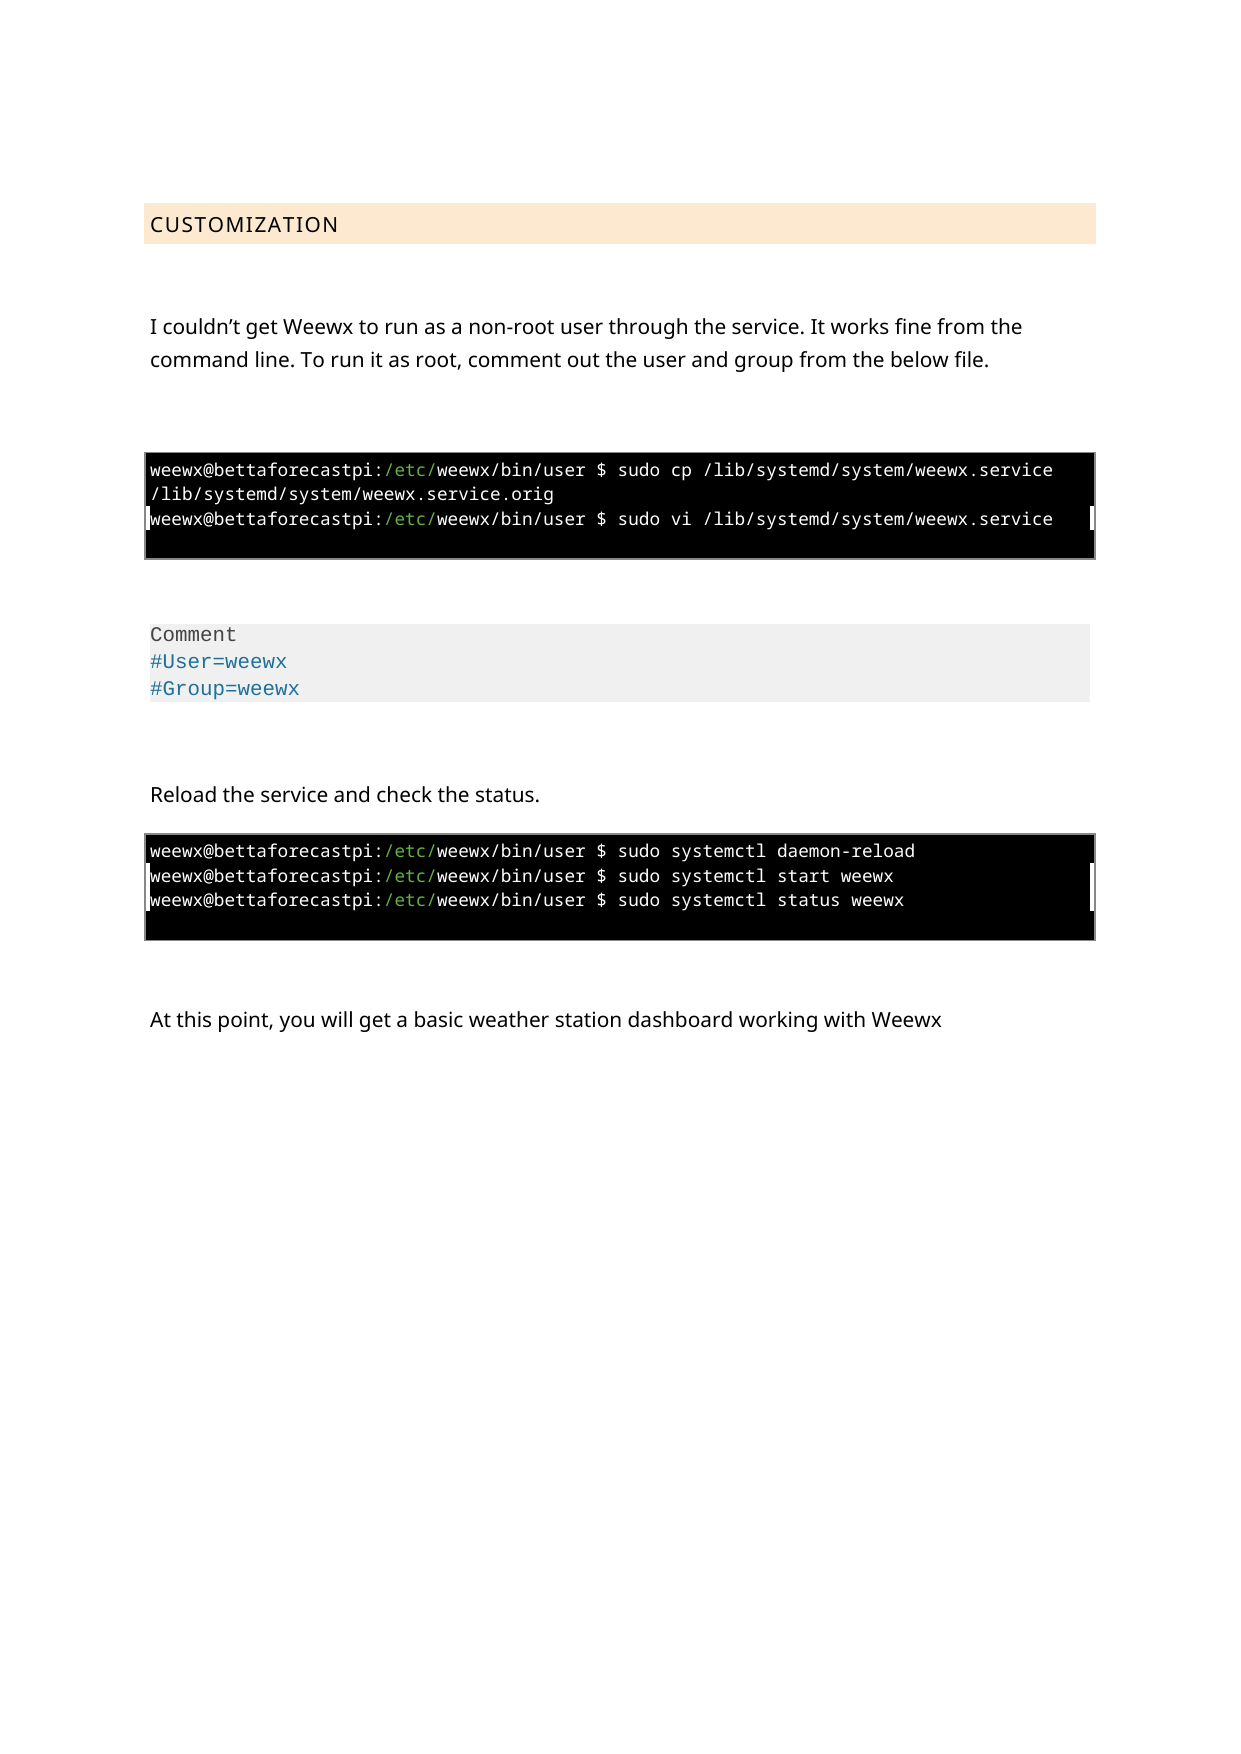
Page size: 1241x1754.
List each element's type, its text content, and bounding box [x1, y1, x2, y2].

text At this point, you will get a basic weather station dashboard working with Weewx [150, 1005, 1090, 1033]
text Reload the service and check the status. [150, 780, 1090, 808]
text weewx@bettaforecastpi:/etc/weewx/bin/user $ sudo vi /lib/systemd/system/weewx.service [150, 506, 1090, 524]
text weewx@bettaforecastpi:/etc/weewx/bin/user $ sudo systemctl start weewx [150, 863, 1090, 887]
text I couldn’t get Weewx to run as a non-root user through the service. It works fine from the command line. To run it as root, comment out the user and group from the below file. [150, 312, 1090, 373]
subtitle CUSTOMIZATION [150, 210, 1090, 238]
text weewx@bettaforecastpi:/etc/weewx/bin/user $ sudo systemctl status weewx [150, 887, 1090, 906]
text weewx@bettaforecastpi:/etc/weewx/bin/user $ sudo systemctl daemon-reload [146, 835, 1094, 863]
text Comment #User=weewx #Group=weewx [150, 624, 1090, 702]
text weewx@bettaforecastpi:/etc/weewx/bin/user $ sudo cp /lib/systemd/system/weewx.service /lib/systemd/system/weewx.service.orig [146, 453, 1094, 506]
